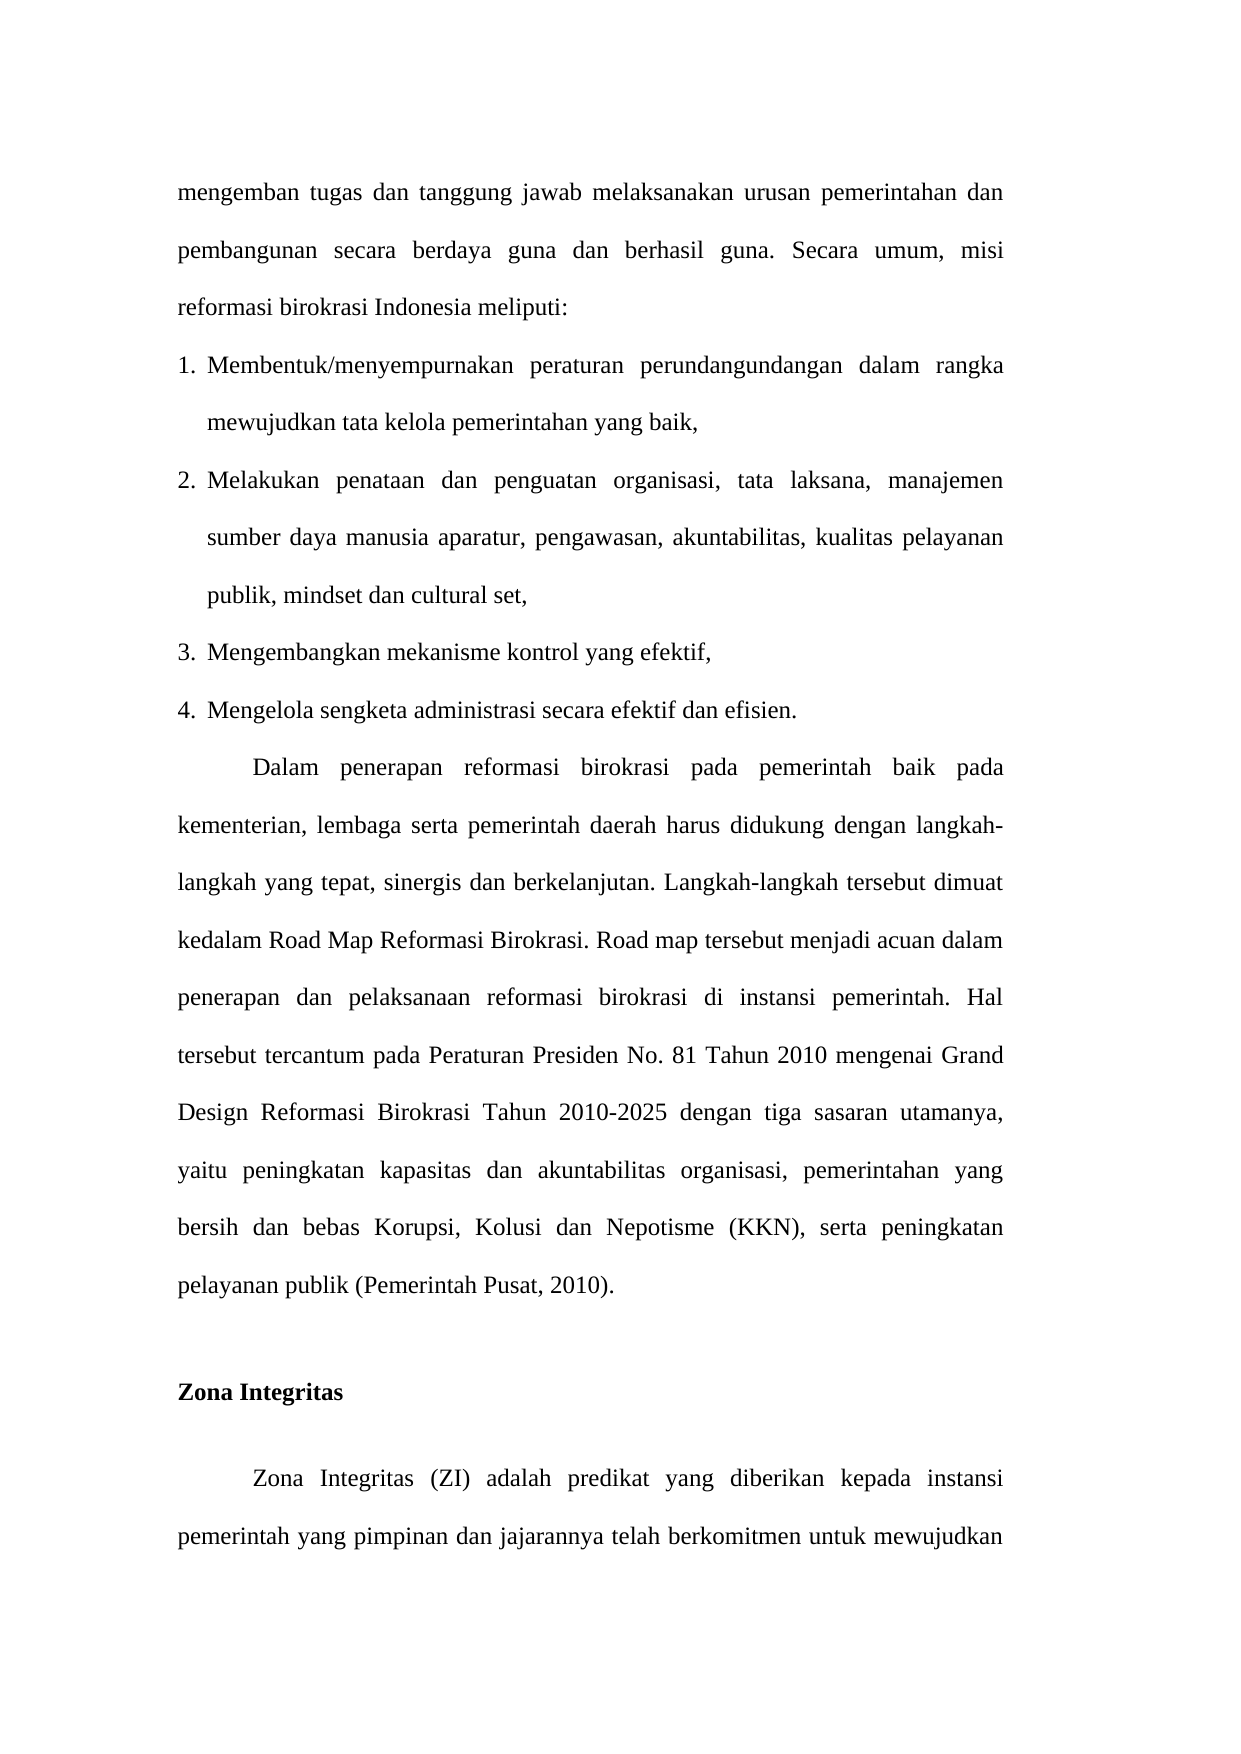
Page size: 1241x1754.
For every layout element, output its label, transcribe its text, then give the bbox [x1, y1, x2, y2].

list Melakukan penataan dan penguatan organisasi, tata laksana, manajemen sumber daya manusia aparatur, pengawasan, akuntabilitas, kualitas pelayanan publik, mindset dan cultural set, [177, 465, 1004, 608]
text Dalam penerapan reformasi birokrasi pada pemerintah baik pada kementerian, lembaga serta pemerintah daerah harus didukung dengan langkah-langkah yang tepat, sinergis dan berkelanjutan. Langkah-langkah tersebut dimuat kedalam Road Map Reformasi Birokrasi. Road map tersebut menjadi acuan dalam penerapan dan pelaksanaan reformasi birokrasi di instansi pemerintah. Hal tersebut tercantum pada Peraturan Presiden No. 81 Tahun 2010 mengenai Grand Design Reformasi Birokrasi Tahun 2010-2025 dengan tiga sasaran utamanya, yaitu peningkatan kapasitas dan akuntabilitas organisasi, pemerintahan yang bersih dan bebas Korupsi, Kolusi dan Nepotisme (KKN), serta peningkatan pelayanan publik . [177, 752, 1004, 1298]
list Mengelola sengketa administrasi secara efektif dan efisien. [177, 695, 1004, 723]
list Mengembangkan mekanisme kontrol yang efektif, [177, 637, 1004, 666]
text Zona Integritas [177, 1377, 1004, 1406]
list Membentuk/menyempurnakan peraturan perundangundangan dalam rangka mewujudkan tata kelola pemerintahan yang baik, [177, 350, 1004, 436]
